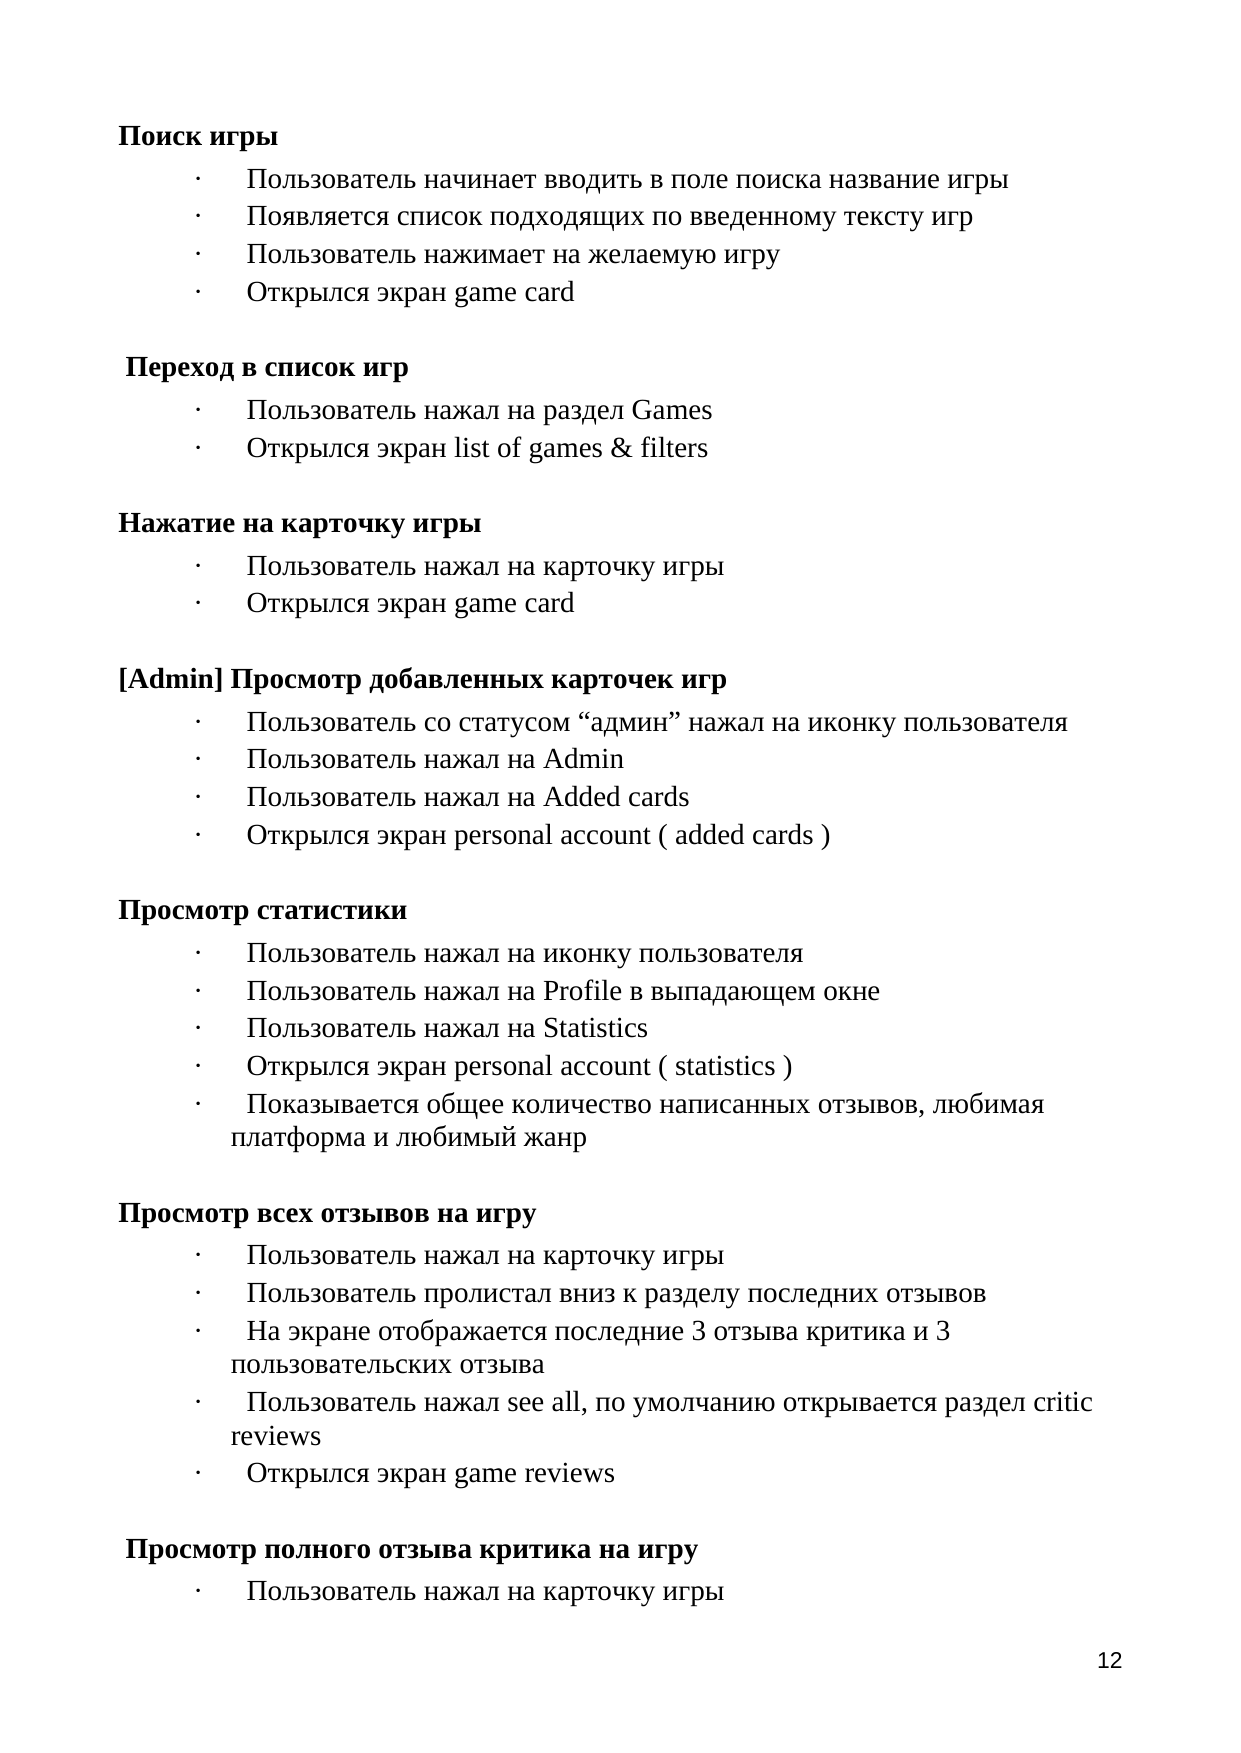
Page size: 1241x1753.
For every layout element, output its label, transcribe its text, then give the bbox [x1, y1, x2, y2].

text · Пользователь нажал на Profile в выпадающем окне [193, 973, 1122, 1006]
text · Пользователь со статусом “админ” нажал на иконку пользователя [193, 704, 1122, 737]
text · Пользователь нажал на карточку игры [193, 548, 1122, 581]
text · Пользователь нажал на Statistics [193, 1010, 1122, 1044]
text · Пользователь нажал на раздел Games [193, 392, 1122, 426]
text · Пользователь пролистал вниз к разделу последних отзывов [193, 1275, 1122, 1309]
text · Открылся экран personal account ( statistics ) [193, 1048, 1122, 1082]
text · Пользователь начинает вводить в поле поиска название игры [193, 161, 1122, 194]
text · Пользователь нажал на карточку игры [193, 1573, 1122, 1607]
text Поиск игры [118, 118, 1122, 152]
text · Открылся экран game card [193, 274, 1122, 307]
text Просмотр статистики [118, 892, 1122, 926]
text · Показывается общее количество написанных отзывов, любимая платформа и любимый жанр [193, 1086, 1122, 1153]
text · Открылся экран game card [193, 586, 1122, 619]
text · Пользователь нажимает на желаемую игру [193, 236, 1122, 270]
text · Пользователь нажал на Admin [193, 741, 1122, 775]
text Просмотр всех отзывов на игру [118, 1195, 1122, 1228]
text Нажатие на карточку игры [118, 505, 1122, 539]
text · Пользователь нажал на карточку игры [193, 1237, 1122, 1271]
text · Появляется список подходящих по введенному тексту игр [193, 198, 1122, 232]
text Просмотр полного отзыва критика на игру [118, 1531, 1122, 1564]
text · На экране отображается последние 3 отзыва критика и 3 пользовательских отзыва [193, 1313, 1122, 1380]
text · Открылся экран personal account ( added cards ) [193, 817, 1122, 850]
text · Открылся экран list of games & filters [193, 430, 1122, 463]
text · Пользователь нажал на иконку пользователя [193, 935, 1122, 968]
text · Пользователь нажал на Added cards [193, 779, 1122, 813]
text [Admin] Просмотр добавленных карточек игр [118, 661, 1122, 694]
text · Открылся экран game reviews [193, 1455, 1122, 1489]
text Переход в список игр [118, 349, 1122, 383]
text · Пользователь нажал see all, по умолчанию открывается раздел critic reviews [193, 1384, 1122, 1451]
